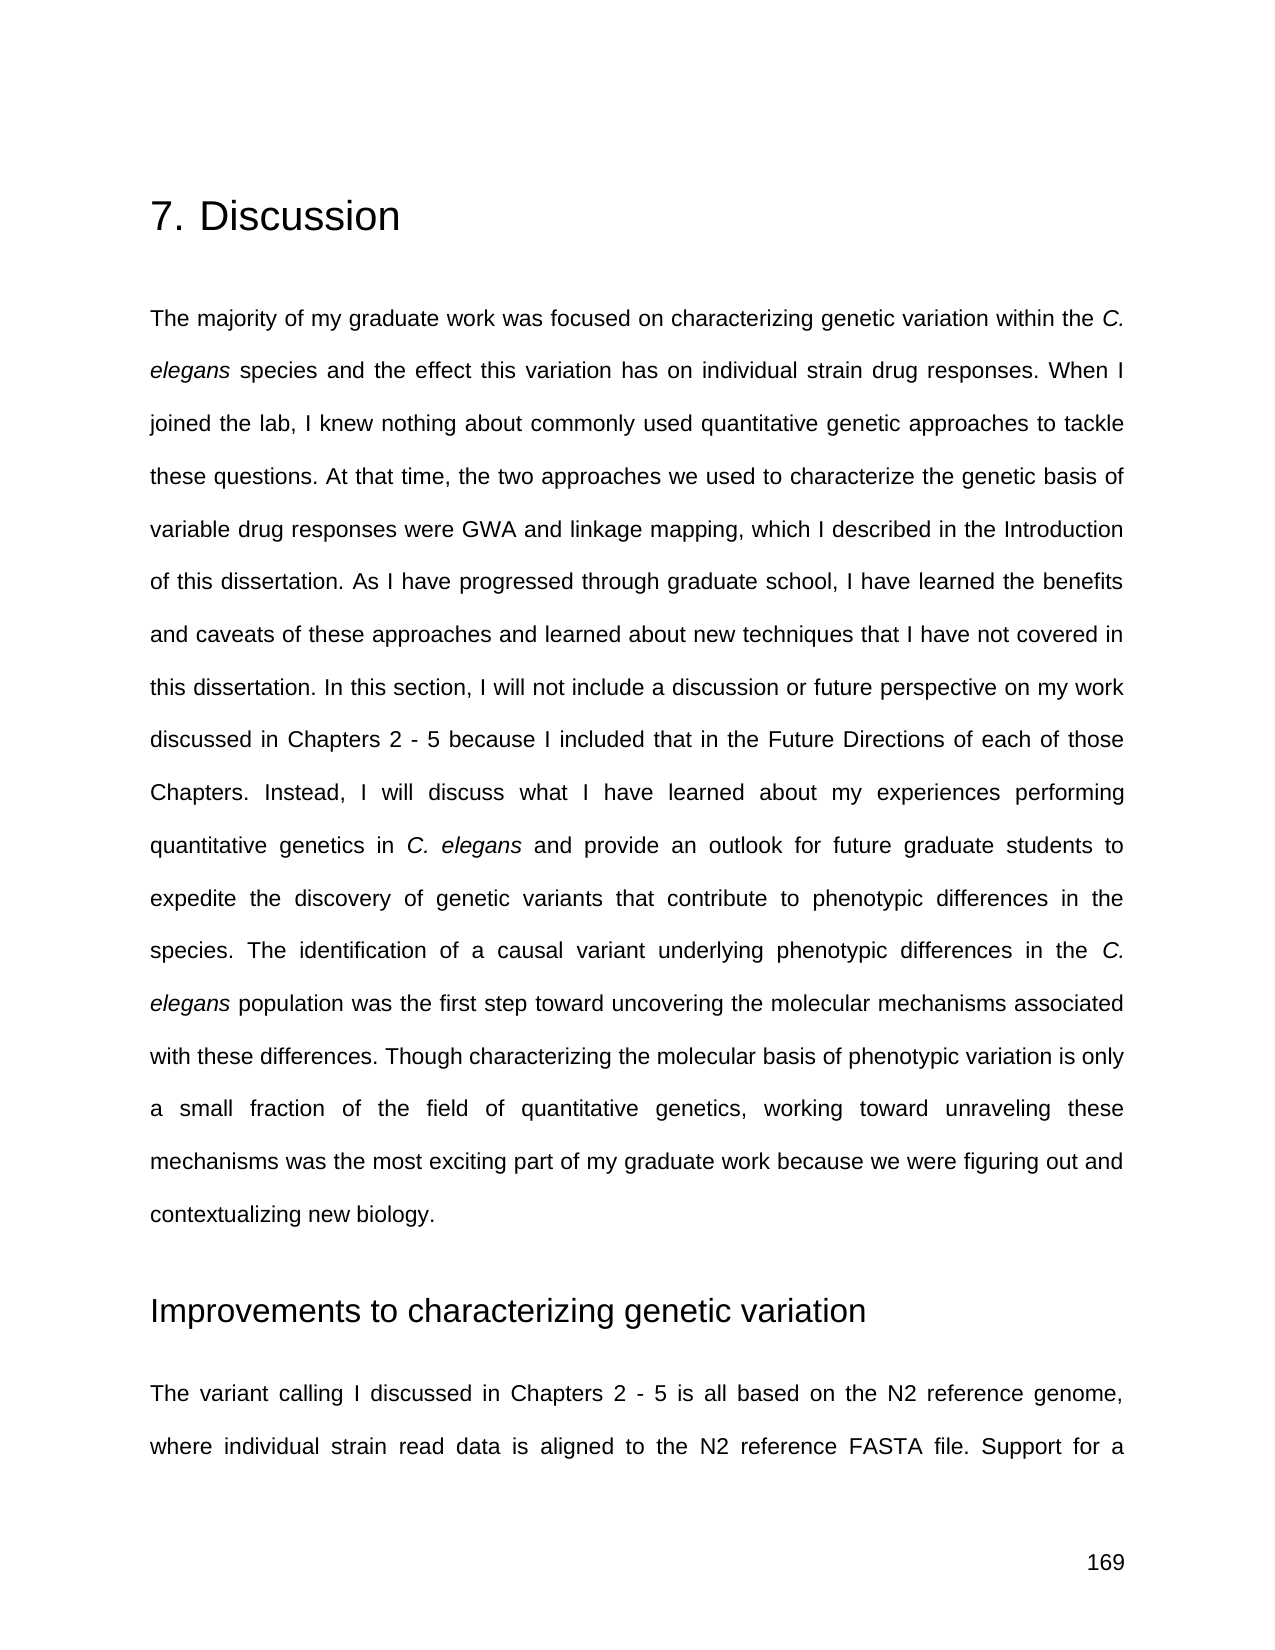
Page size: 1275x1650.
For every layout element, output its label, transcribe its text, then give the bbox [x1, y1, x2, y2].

subtitle Improvements to characterizing genetic variation [150, 1291, 1125, 1329]
text The majority of my graduate work was focused on characterizing genetic variation within the C. elegans species and the effect this variation has on individual strain drug responses. When I joined the lab, I knew nothing about commonly used quantitative genetic approaches to tackle these questions. At that time, the two approaches we used to characterize the genetic basis of variable drug responses were GWA and linkage mapping, which I described in the Introduction of this dissertation. As I have progressed through graduate school, I have learned the benefits and caveats of these approaches and learned about new techniques that I have not covered in this dissertation. In this section, I will not include a discussion or future perspective on my work discussed in Chapters 2 - 5 because I included that in the Future Directions of each of those Chapters. Instead, I will discuss what I have learned about my experiences performing quantitative genetics in C. elegans and provide an outlook for future graduate students to expedite the discovery of genetic variants that contribute to phenotypic differences in the species. The identification of a causal variant underlying phenotypic differences in the C. elegans population was the first step toward uncovering the molecular mechanisms associated with these differences. Though characterizing the molecular basis of phenotypic variation is only a small fraction of the field of quantitative genetics, working toward unraveling these mechanisms was the most exciting part of my graduate work because we were figuring out and contextualizing new biology. [150, 305, 1125, 1227]
subtitle Discussion [150, 192, 1125, 239]
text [150, 1380, 1125, 1459]
